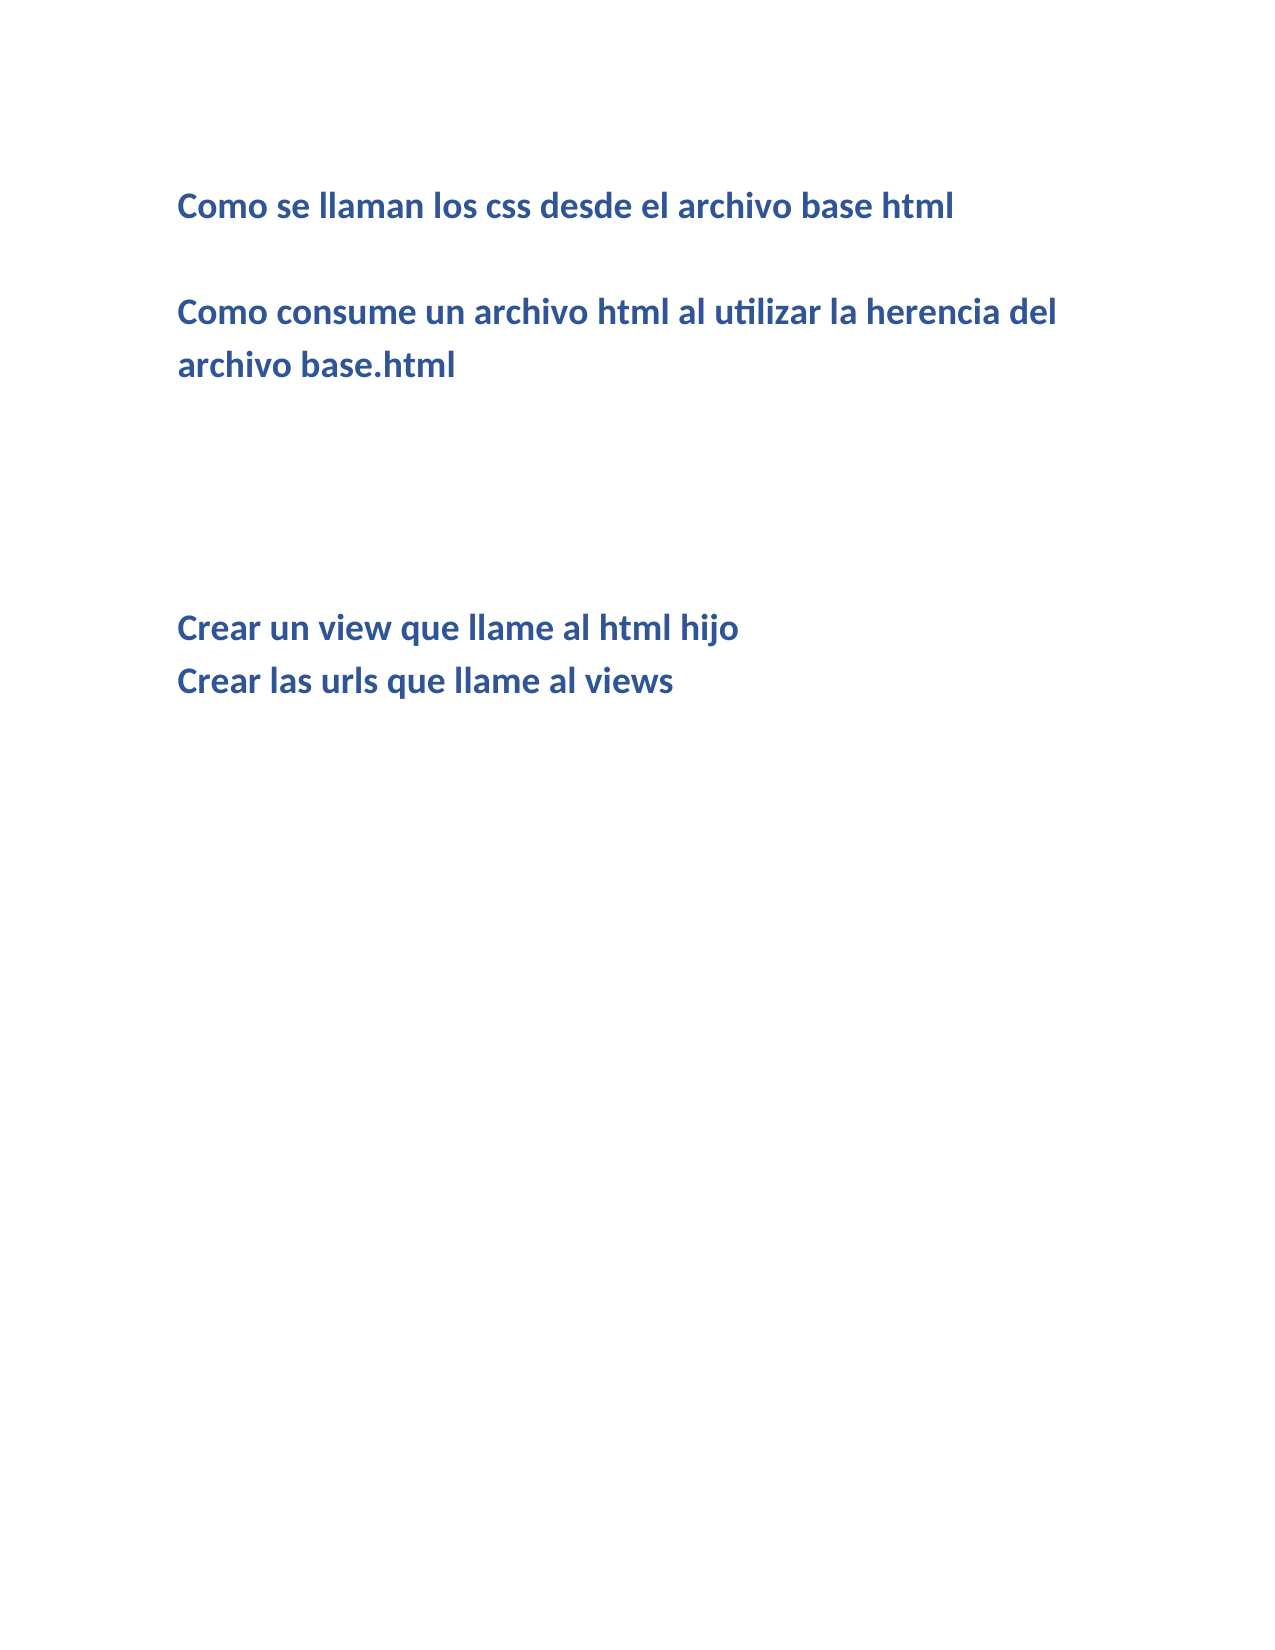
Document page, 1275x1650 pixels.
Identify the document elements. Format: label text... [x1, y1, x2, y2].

text Crea un archivo base.html en la Apps Core -Desde core , new, directory,html como nombre base Como se llaman los css desde el archivo base html Como consume un archivo html al utilizar la herencia del archivo base.html Crear un view que llame al html hijo Crear las urls que llame al views [177, 148, 1098, 735]
